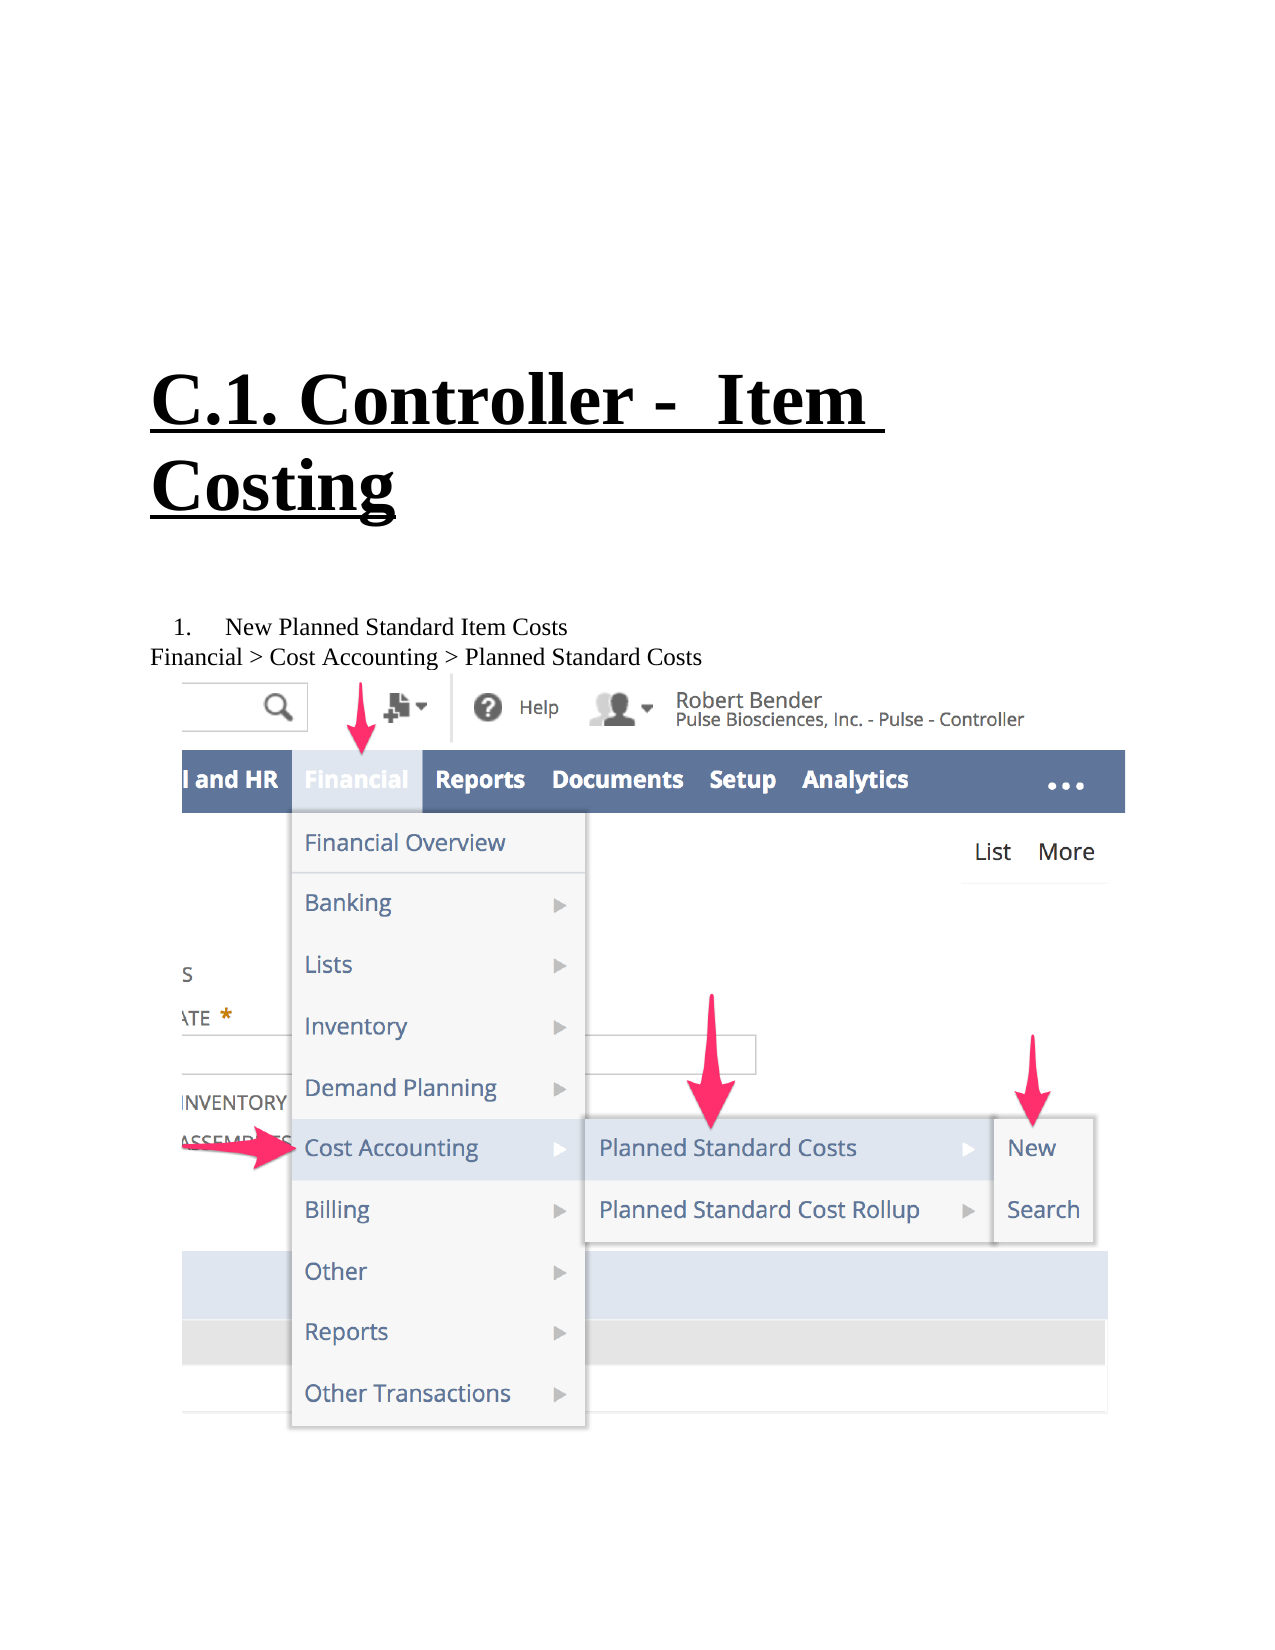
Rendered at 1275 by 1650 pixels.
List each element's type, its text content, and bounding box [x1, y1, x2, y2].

picture [150, 670, 1125, 1481]
text C.1. Controller - Item Costing [396, 354, 1125, 527]
text Financial > Cost Accounting > Planned Standard Costs [150, 641, 1125, 670]
text 1. New Planned Standard Item Costs [150, 612, 1125, 641]
